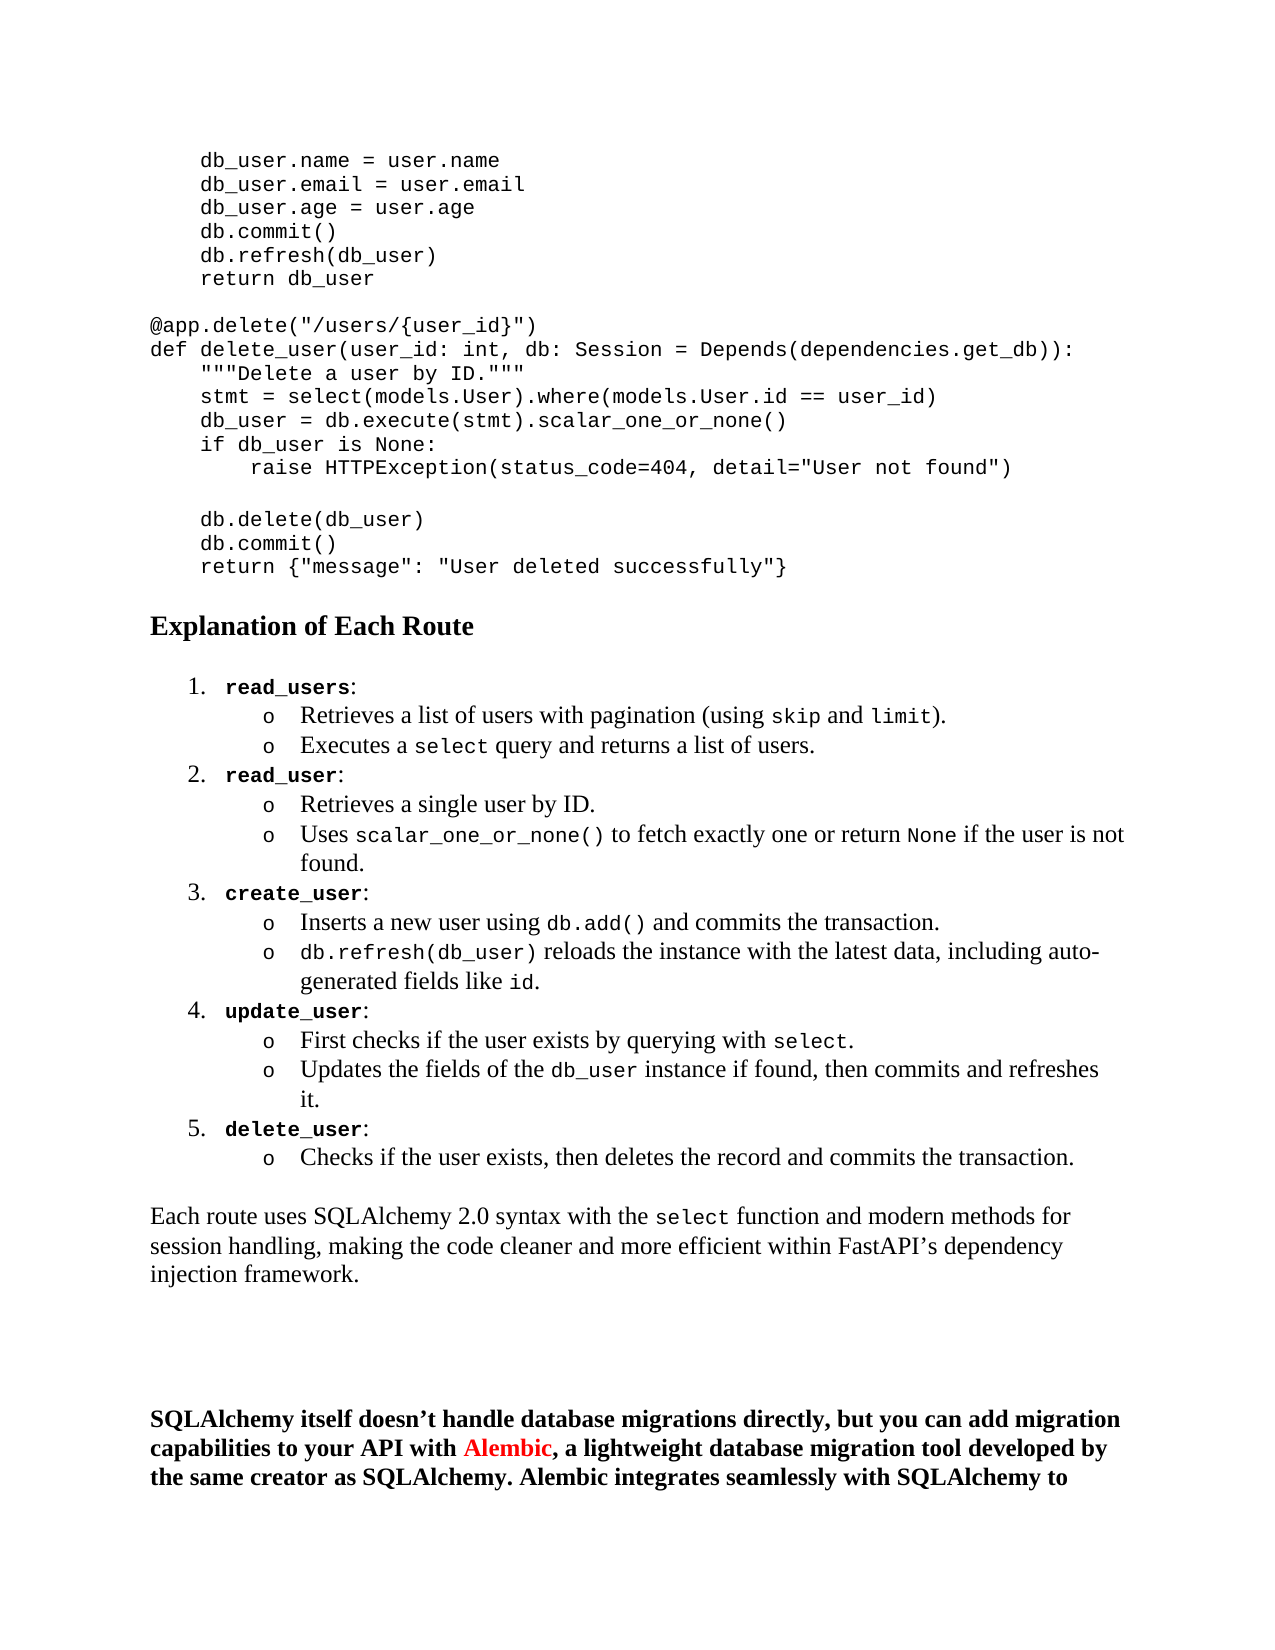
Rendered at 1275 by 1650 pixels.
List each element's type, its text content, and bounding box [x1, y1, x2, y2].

list Executes a select query and returns a list of users. [262, 730, 1125, 759]
text db.delete(db_user) [150, 509, 1125, 533]
list First checks if the user exists by querying with select. [262, 1025, 1125, 1054]
list update_user: [187, 995, 1125, 1025]
text db_user.name = user.name [150, 150, 1125, 174]
text db.commit() [150, 533, 1125, 556]
text db_user.email = user.email [150, 174, 1125, 197]
text db_user.age = user.age [150, 197, 1125, 221]
list Inserts a new user using db.add() and commits the transaction. [262, 907, 1125, 936]
list read_user: [187, 759, 1125, 789]
text Explanation of Each Route [150, 609, 1125, 642]
text raise HTTPException(status_code=404, detail="User not found") [150, 457, 1125, 481]
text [150, 1404, 1125, 1490]
text if db_user is None: [150, 434, 1125, 457]
list read_users: [187, 671, 1125, 700]
text @app.delete("/users/{user_id}") [150, 316, 1125, 339]
text db_user = db.execute(stmt).scalar_one_or_none() [150, 410, 1125, 434]
text """Delete a user by ID.""" [150, 363, 1125, 386]
list Checks if the user exists, then deletes the record and commits the transaction. [262, 1142, 1125, 1172]
text stmt = select(models.User).where(models.User.id == user_id) [150, 386, 1125, 410]
text def delete_user(user_id: int, db: Session = Depends(dependencies.get_db)): [150, 339, 1125, 363]
list Retrieves a list of users with pagination (using skip and limit). [262, 700, 1125, 730]
list delete_user: [187, 1113, 1125, 1142]
text db.commit() [150, 221, 1125, 244]
text Each route uses SQLAlchemy 2.0 syntax with the select function and modern methods for session handling, making the code cleaner and more efficient within FastAPI’s dependency injection framework. [150, 1201, 1125, 1288]
text db.refresh(db_user) [150, 244, 1125, 268]
list create_user: [187, 877, 1125, 907]
list Retrieves a single user by ID. [262, 789, 1125, 819]
list Updates the fields of the db_user instance if found, then commits and refreshes it. [262, 1054, 1125, 1113]
text return {"message": "User deleted successfully"} [150, 556, 1125, 580]
text return db_user [150, 268, 1125, 292]
list db.refresh(db_user) reloads the instance with the latest data, including auto-generated fields like id. [262, 936, 1125, 995]
list Uses scalar_one_or_none() to fetch exactly one or return None if the user is not found. [262, 819, 1125, 877]
